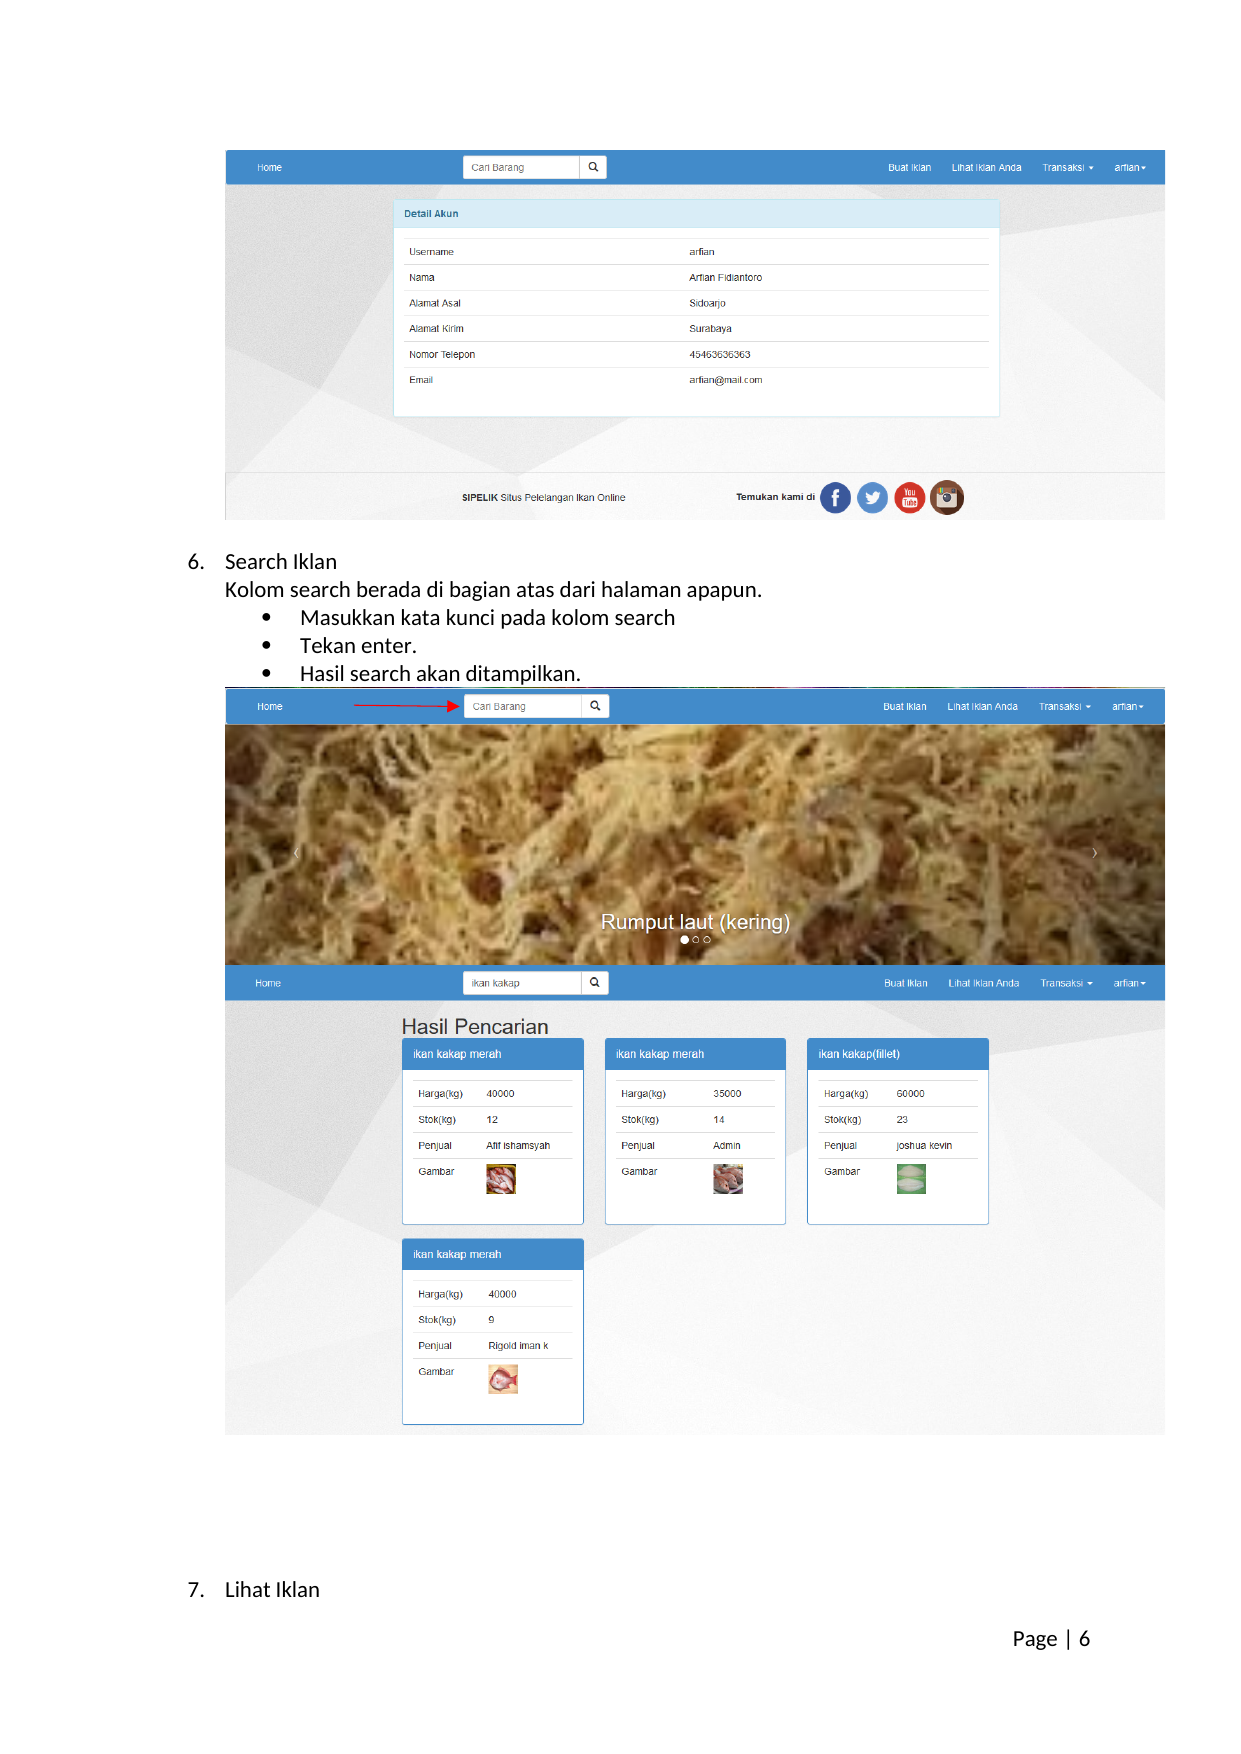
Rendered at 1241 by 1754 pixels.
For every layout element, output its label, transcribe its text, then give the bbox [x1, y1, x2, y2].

picture [225, 150, 1166, 520]
list Kolom search berada di bagian atas dari halaman apapun. [225, 576, 1090, 603]
list Lihat Iklan [187, 1575, 1090, 1603]
list Masukkan kata kunci pada kolom search [262, 603, 1090, 632]
list Tekan enter. [262, 632, 1090, 659]
list Search Iklan [187, 547, 1090, 576]
list Hasil search akan ditampilkan. [262, 659, 1090, 687]
picture [225, 687, 1166, 1435]
